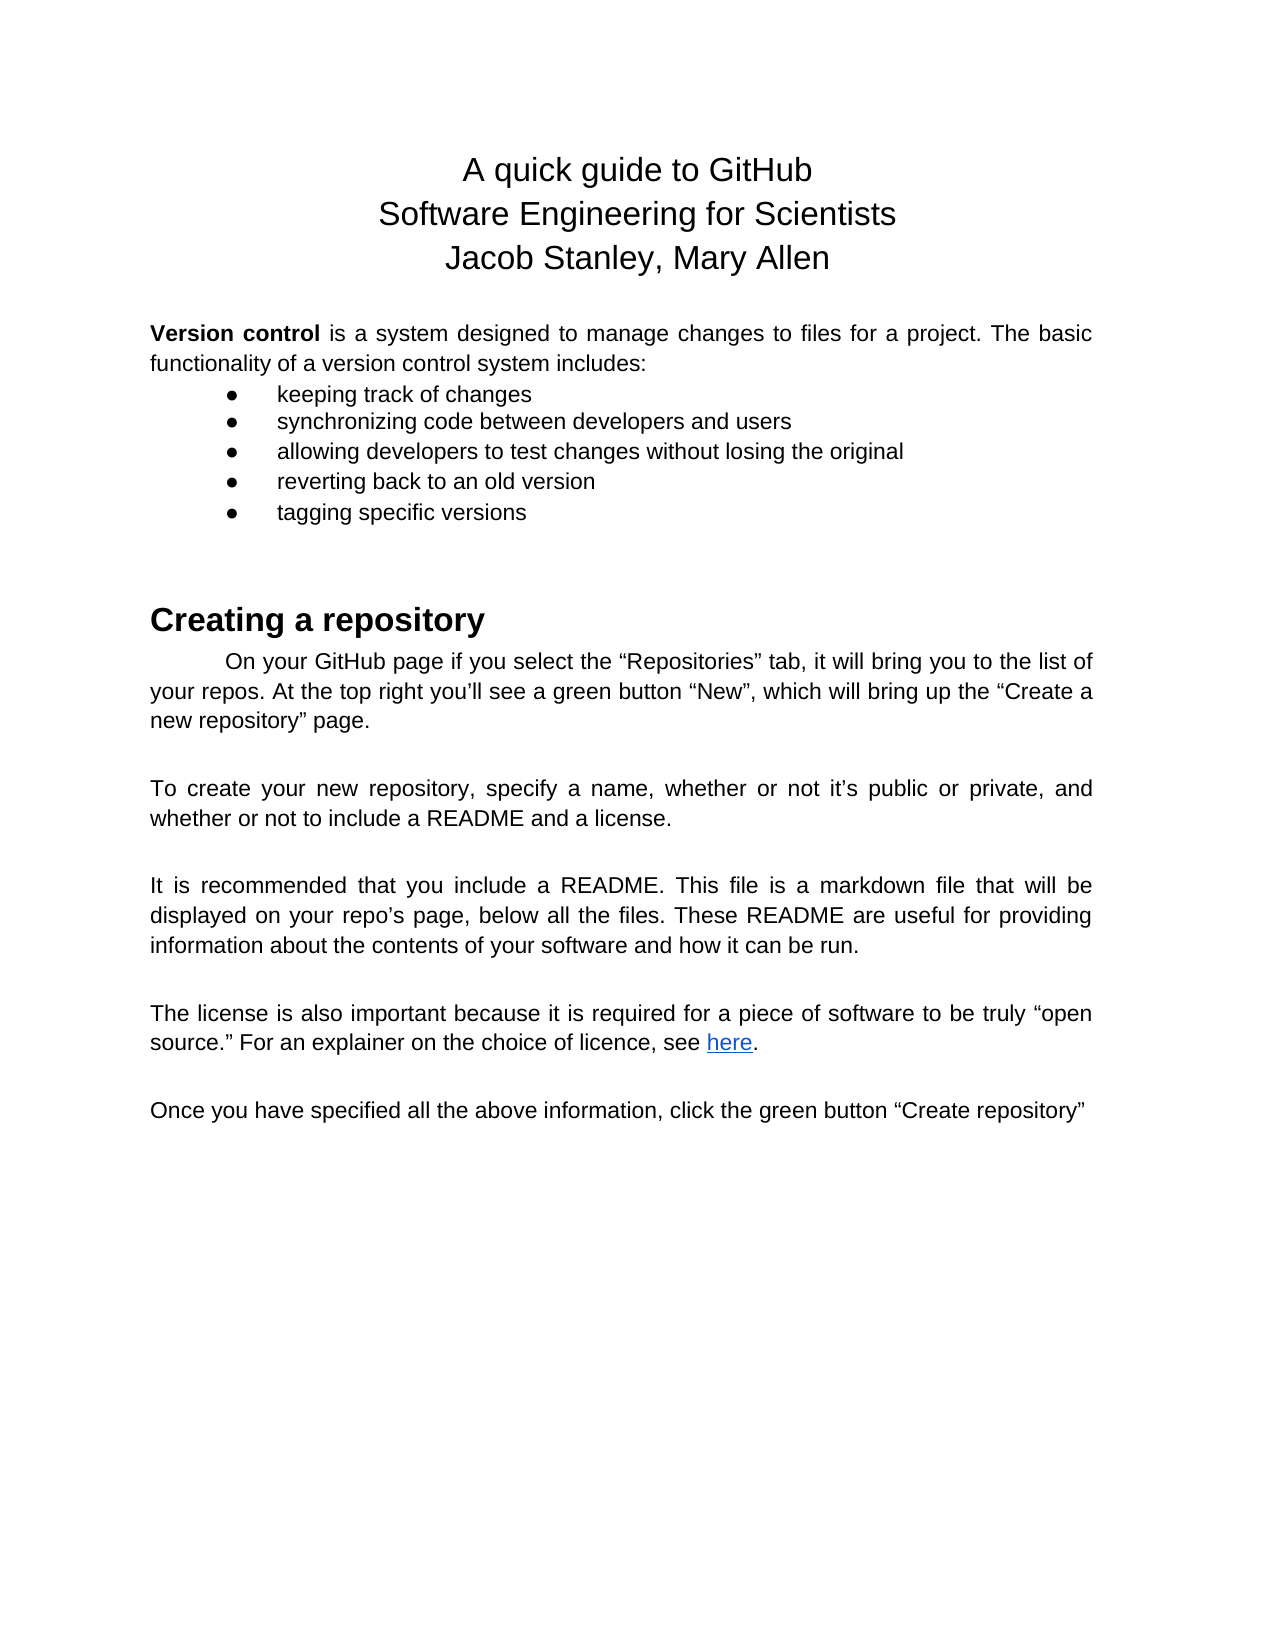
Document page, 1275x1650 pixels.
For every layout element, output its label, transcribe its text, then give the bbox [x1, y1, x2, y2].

text ● keeping track of changes [225, 381, 1125, 408]
text ● tagging specific versions [225, 498, 1125, 525]
text ● reverting back to an old version [225, 468, 1125, 494]
text Software Engineering for Scientists [150, 194, 1125, 233]
text Creating a repository [150, 601, 1094, 639]
text Jacob Stanley, Mary Allen [150, 238, 1125, 277]
text Once you have specified all the above information, click the green button “Create repository” [150, 1097, 1094, 1123]
text Version control is a system designed to manage changes to files for a project. The basic functionality of a version control system includes: [150, 320, 1094, 376]
text ● allowing developers to test changes without losing the original [225, 438, 1125, 464]
text ● synchronizing code between developers and users [225, 408, 1125, 434]
text On your GitHub page if you select the “Repositories” tab, it will bring you to the list of your repos. At the top right you’ll see a green button “New”, which will bring up the “Create a new repository” page. [150, 648, 1094, 734]
text It is recommended that you include a README. This file is a markdown file that will be displayed on your repo’s page, below all the files. These README are useful for providing information about the contents of your software and how it can be run. [150, 872, 1094, 958]
text To create your new repository, specify a name, whether or not it’s public or private, and whether or not to include a README and a license. [150, 775, 1094, 831]
text The license is also important because it is required for a piece of software to be truly “open source.” For an explainer on the choice of licence, see here. [150, 999, 1094, 1056]
text A quick guide to GitHub [150, 150, 1125, 188]
